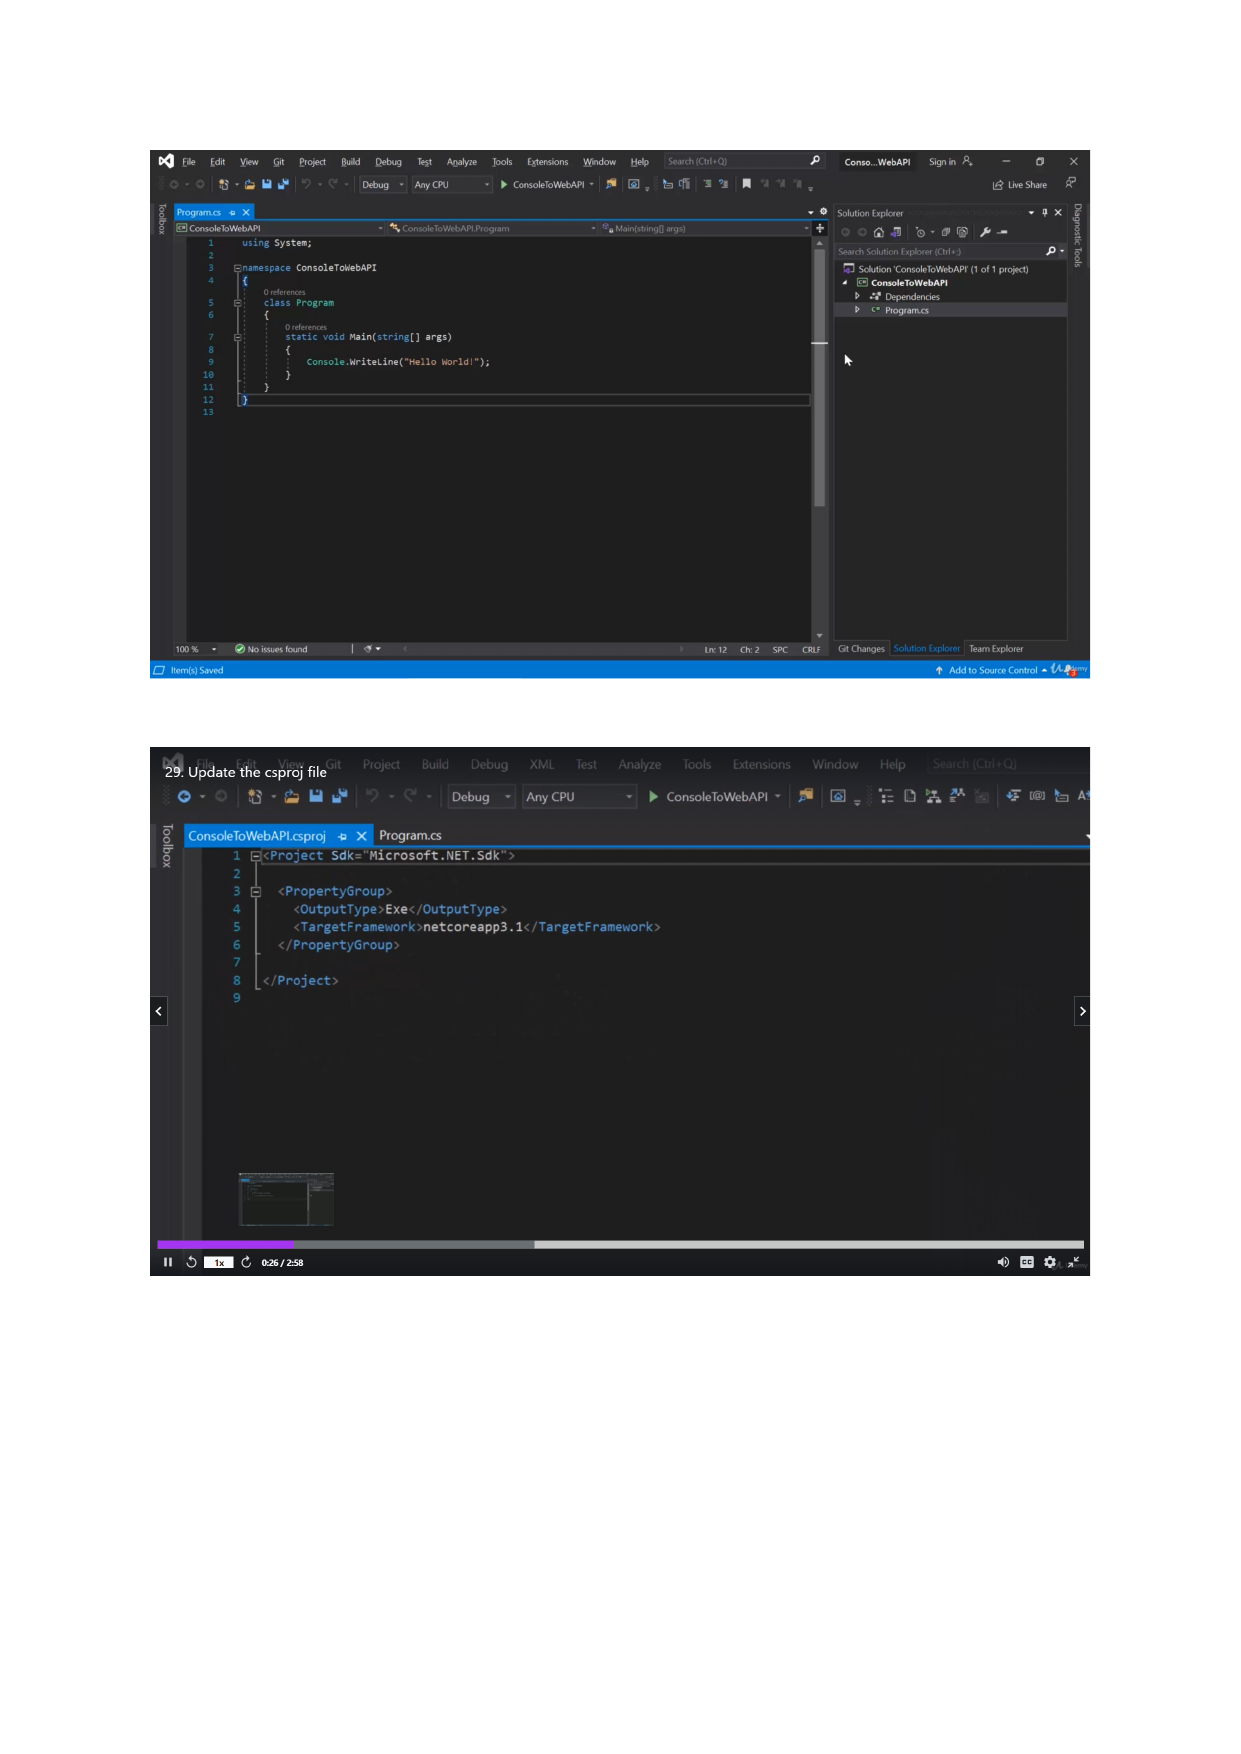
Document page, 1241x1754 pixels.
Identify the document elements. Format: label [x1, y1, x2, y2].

picture [150, 150, 1091, 679]
picture [150, 747, 1091, 1276]
